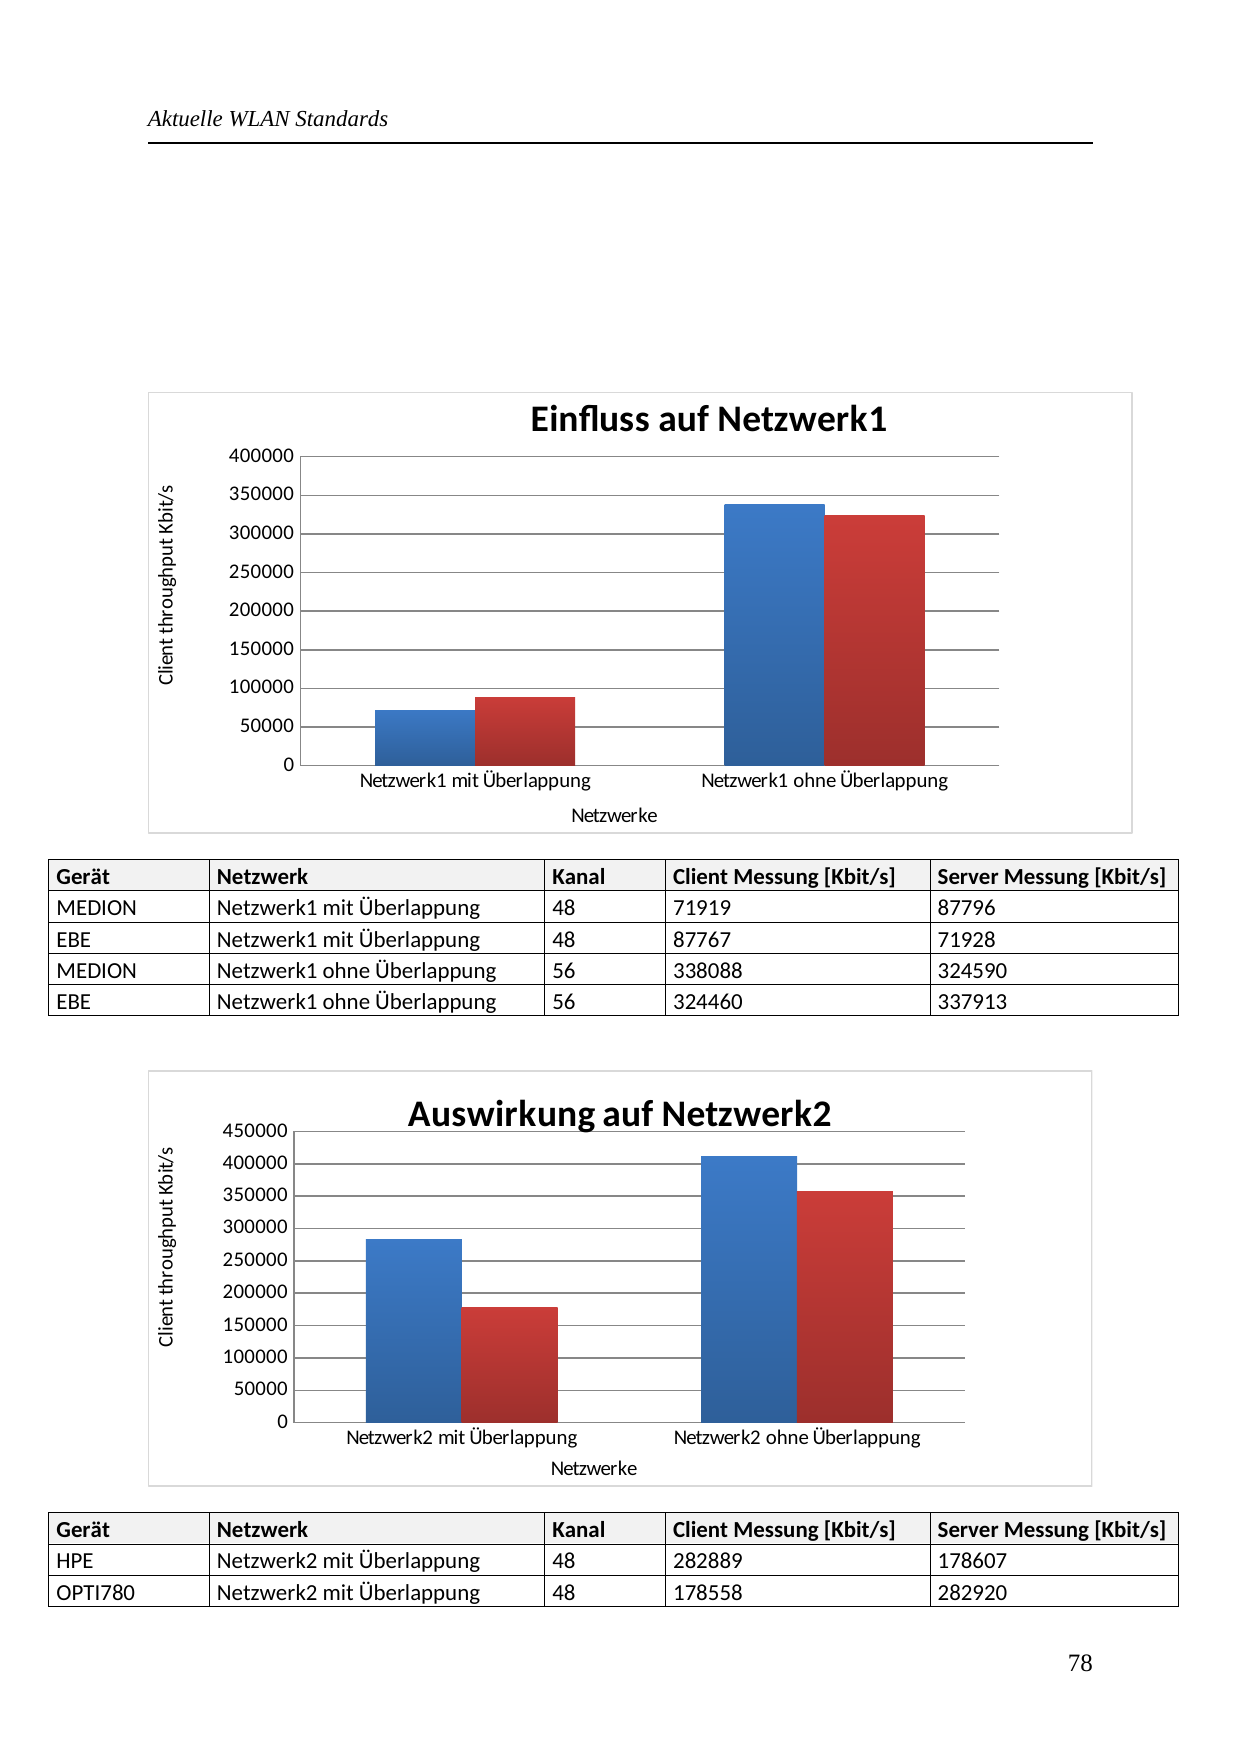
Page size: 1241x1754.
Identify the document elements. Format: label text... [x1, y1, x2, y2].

table_cell 48 [545, 891, 665, 922]
table_cell 48 [545, 1576, 665, 1606]
table_cell 178607 [931, 1545, 1178, 1575]
table_cell 338088 [666, 954, 930, 984]
table_cell 282889 [666, 1545, 930, 1575]
table_header Kanal [545, 1513, 665, 1543]
table_cell EBE [49, 923, 209, 953]
table_cell 282920 [931, 1576, 1178, 1606]
table_header Kanal [545, 860, 665, 890]
table_header Gerät [49, 1513, 209, 1543]
table_cell 87767 [666, 923, 930, 953]
table_cell 48 [545, 1545, 665, 1575]
table_header Server Messung [Kbit/s] [931, 1513, 1178, 1543]
table_cell 48 [545, 923, 665, 953]
table_header Netzwerk [210, 860, 544, 890]
table_cell Netzwerk1 mit Überlappung [210, 923, 544, 953]
table_header Gerät [49, 860, 209, 890]
table_cell Netzwerk2 mit Überlappung [210, 1576, 544, 1606]
table_cell Netzwerk2 mit Überlappung [210, 1545, 544, 1575]
table_cell MEDION [49, 954, 209, 984]
table_header Client Messung [Kbit/s] [666, 860, 930, 890]
table_cell 56 [545, 985, 665, 1015]
table_header Netzwerk [210, 1513, 544, 1543]
table_cell 87796 [931, 891, 1178, 922]
table_cell 71928 [931, 923, 1178, 953]
table_cell 337913 [931, 985, 1178, 1015]
table_cell Netzwerk1 ohne Überlappung [210, 985, 544, 1015]
table_cell 56 [545, 954, 665, 984]
table_header Client Messung [Kbit/s] [666, 1513, 930, 1543]
table_header Server Messung [Kbit/s] [931, 860, 1178, 890]
table_cell 178558 [666, 1576, 930, 1606]
table_cell Netzwerk1 ohne Überlappung [210, 954, 544, 984]
table_cell 324460 [666, 985, 930, 1015]
table_cell EBE [49, 985, 209, 1015]
table_cell 71919 [666, 891, 930, 922]
table_cell HPE [49, 1545, 209, 1575]
table_cell Netzwerk1 mit Überlappung [210, 891, 544, 922]
table_cell MEDION [49, 891, 209, 922]
table_cell 324590 [931, 954, 1178, 984]
table_cell OPTI780 [49, 1576, 209, 1606]
